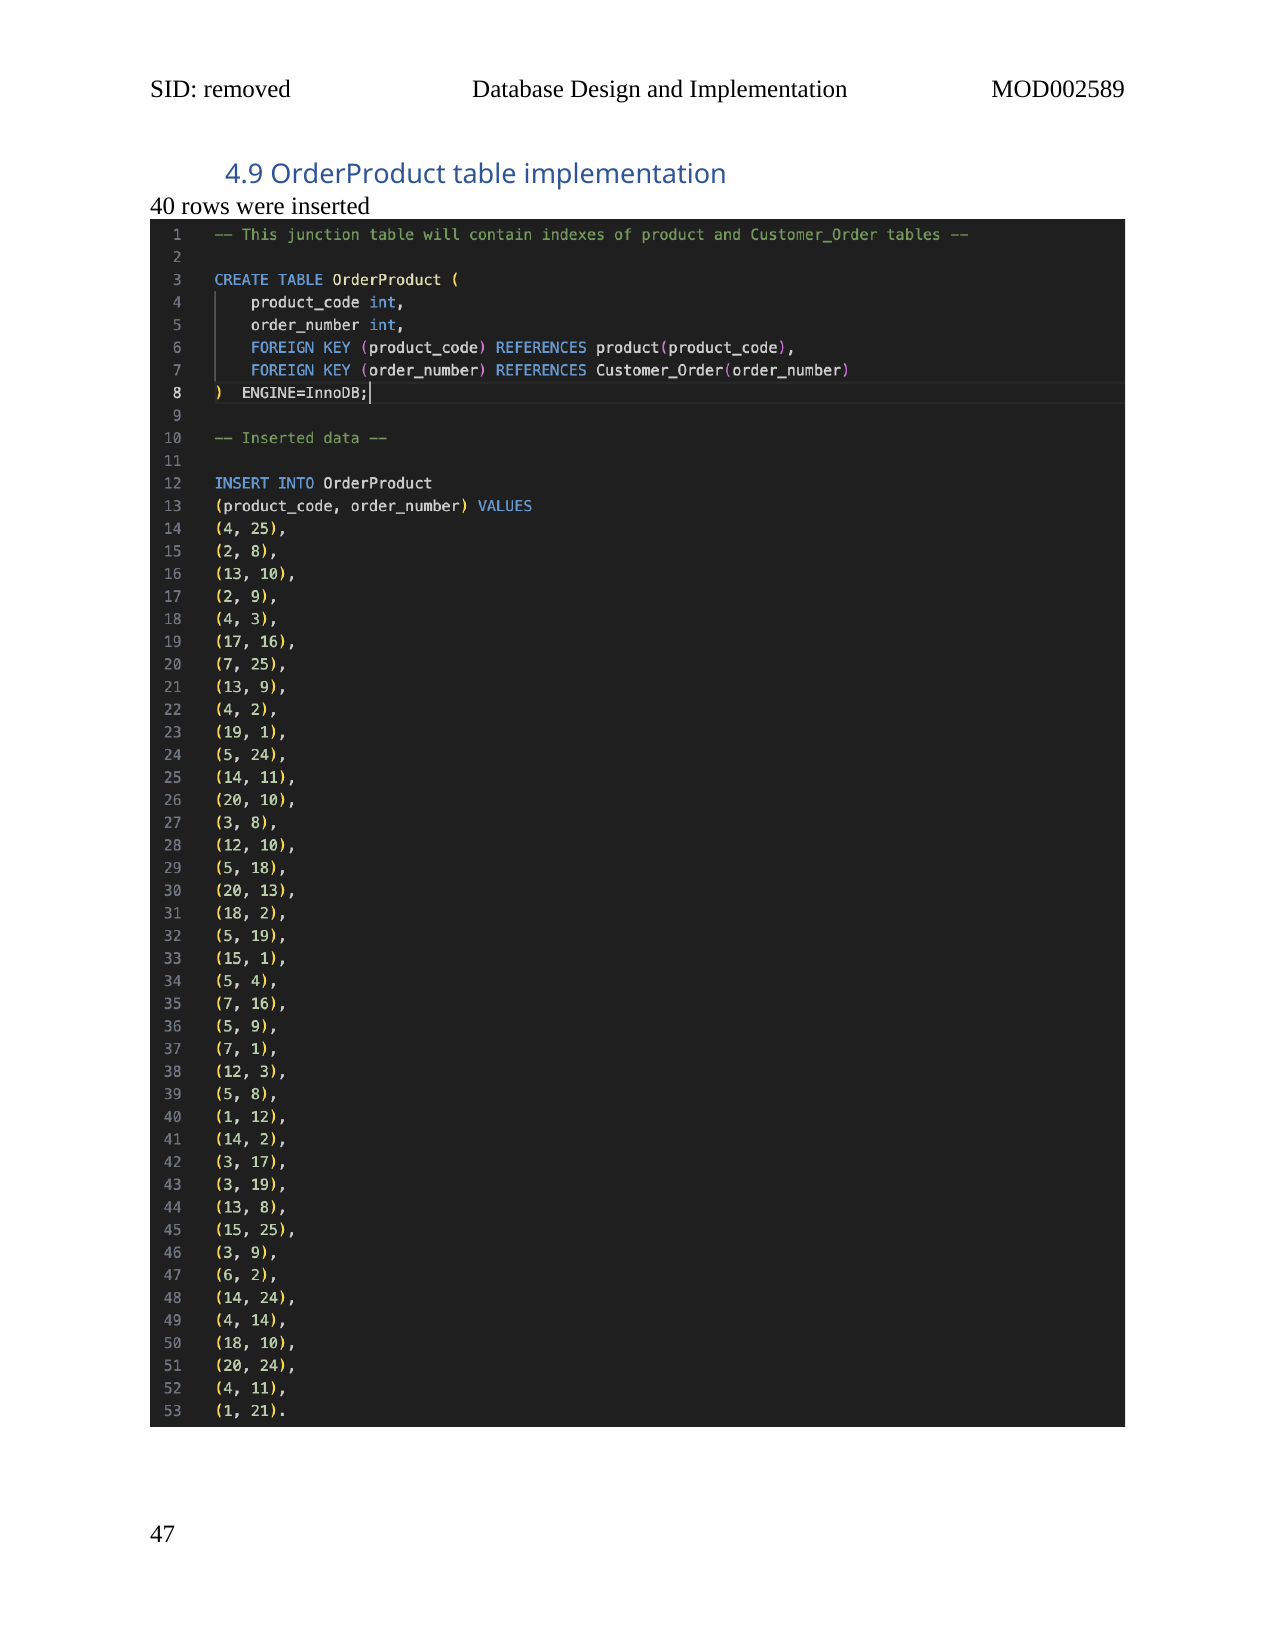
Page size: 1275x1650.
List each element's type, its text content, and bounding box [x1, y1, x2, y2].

subtitle 4.9 OrderProduct table implementation [150, 154, 1125, 191]
text 40 rows were inserted [150, 191, 1125, 219]
picture [150, 219, 1125, 1427]
